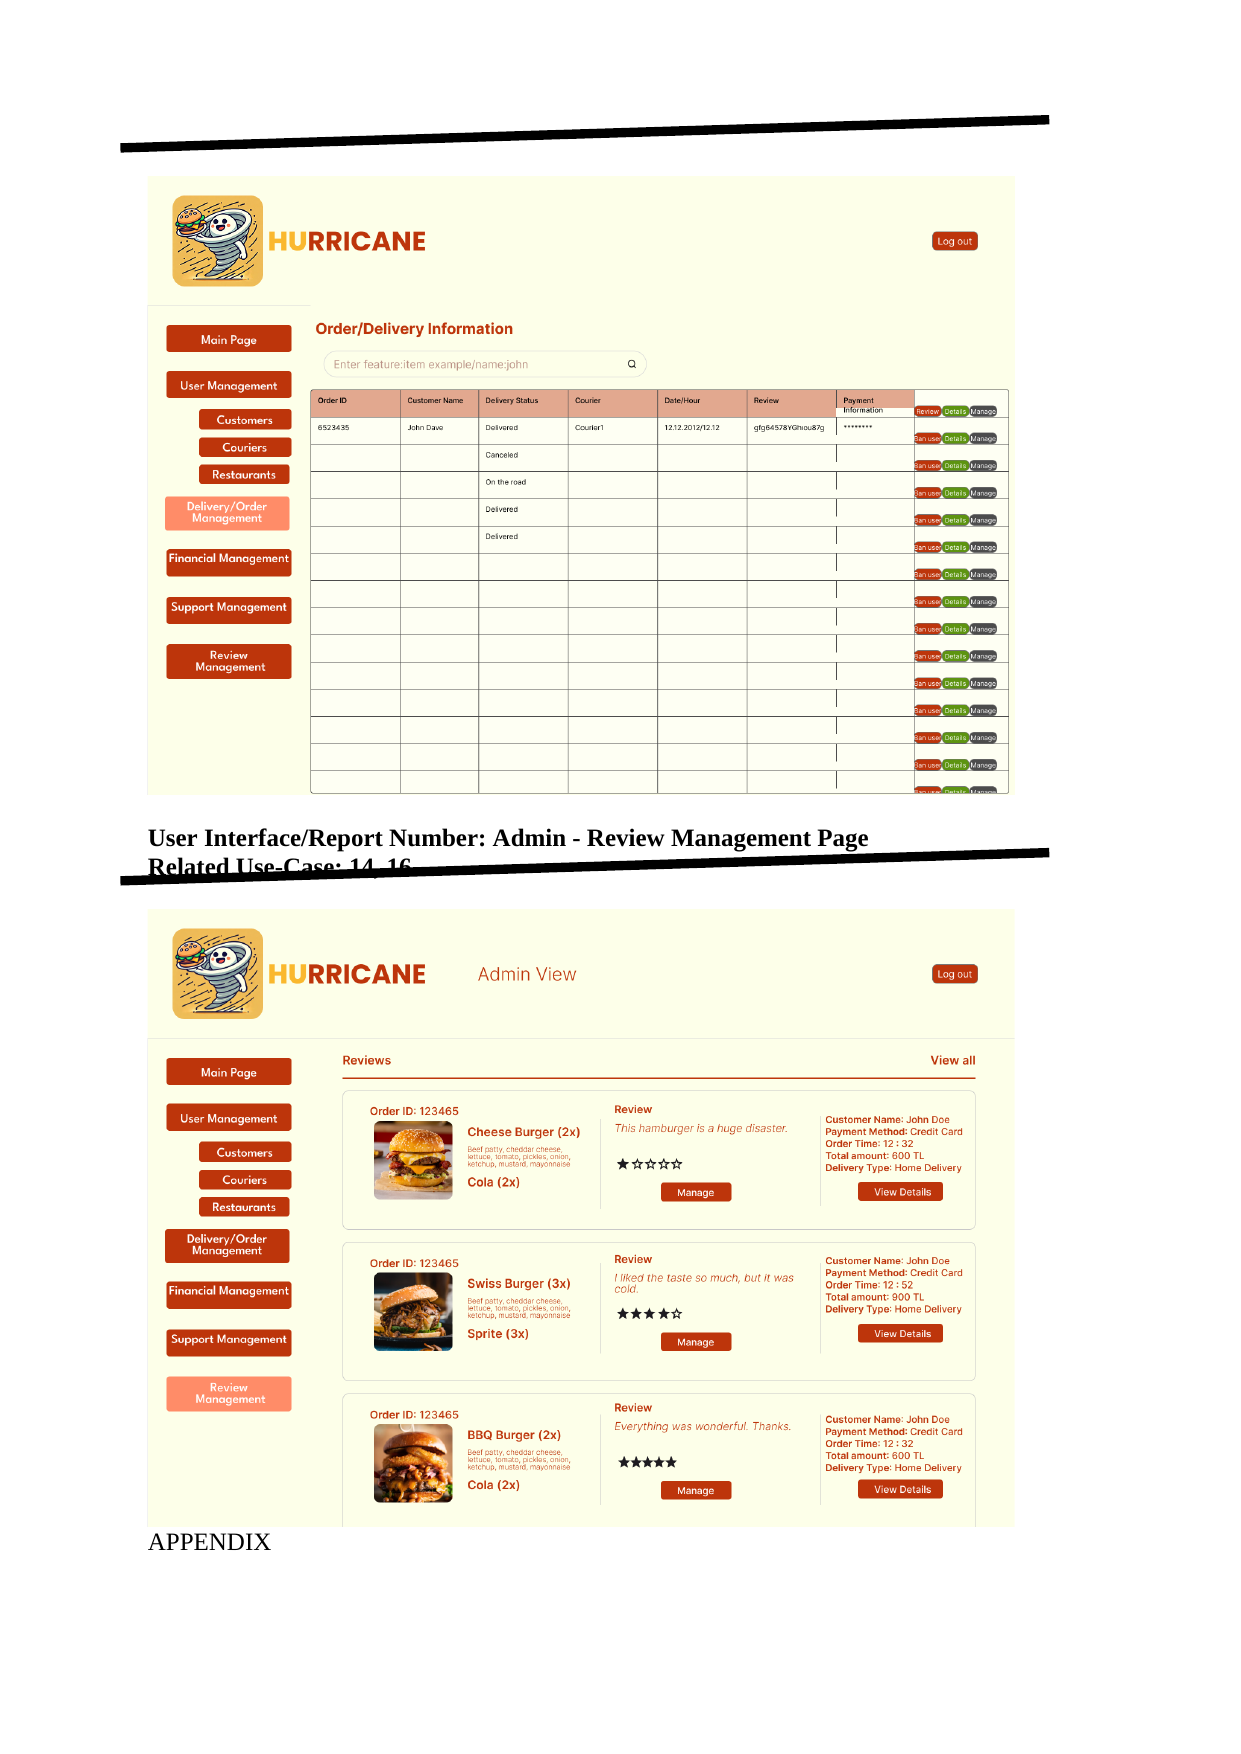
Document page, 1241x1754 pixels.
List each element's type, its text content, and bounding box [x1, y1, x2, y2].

picture [147, 909, 1015, 1527]
text APPENDIX [148, 1527, 1090, 1556]
text User Interface/Report Number: Admin - Review Management Page [148, 823, 1090, 852]
picture [147, 176, 1015, 795]
text Related Use-Case: 14, 16 [303, 852, 1090, 881]
text Related Use-Case: 14, 16 [148, 852, 881, 874]
